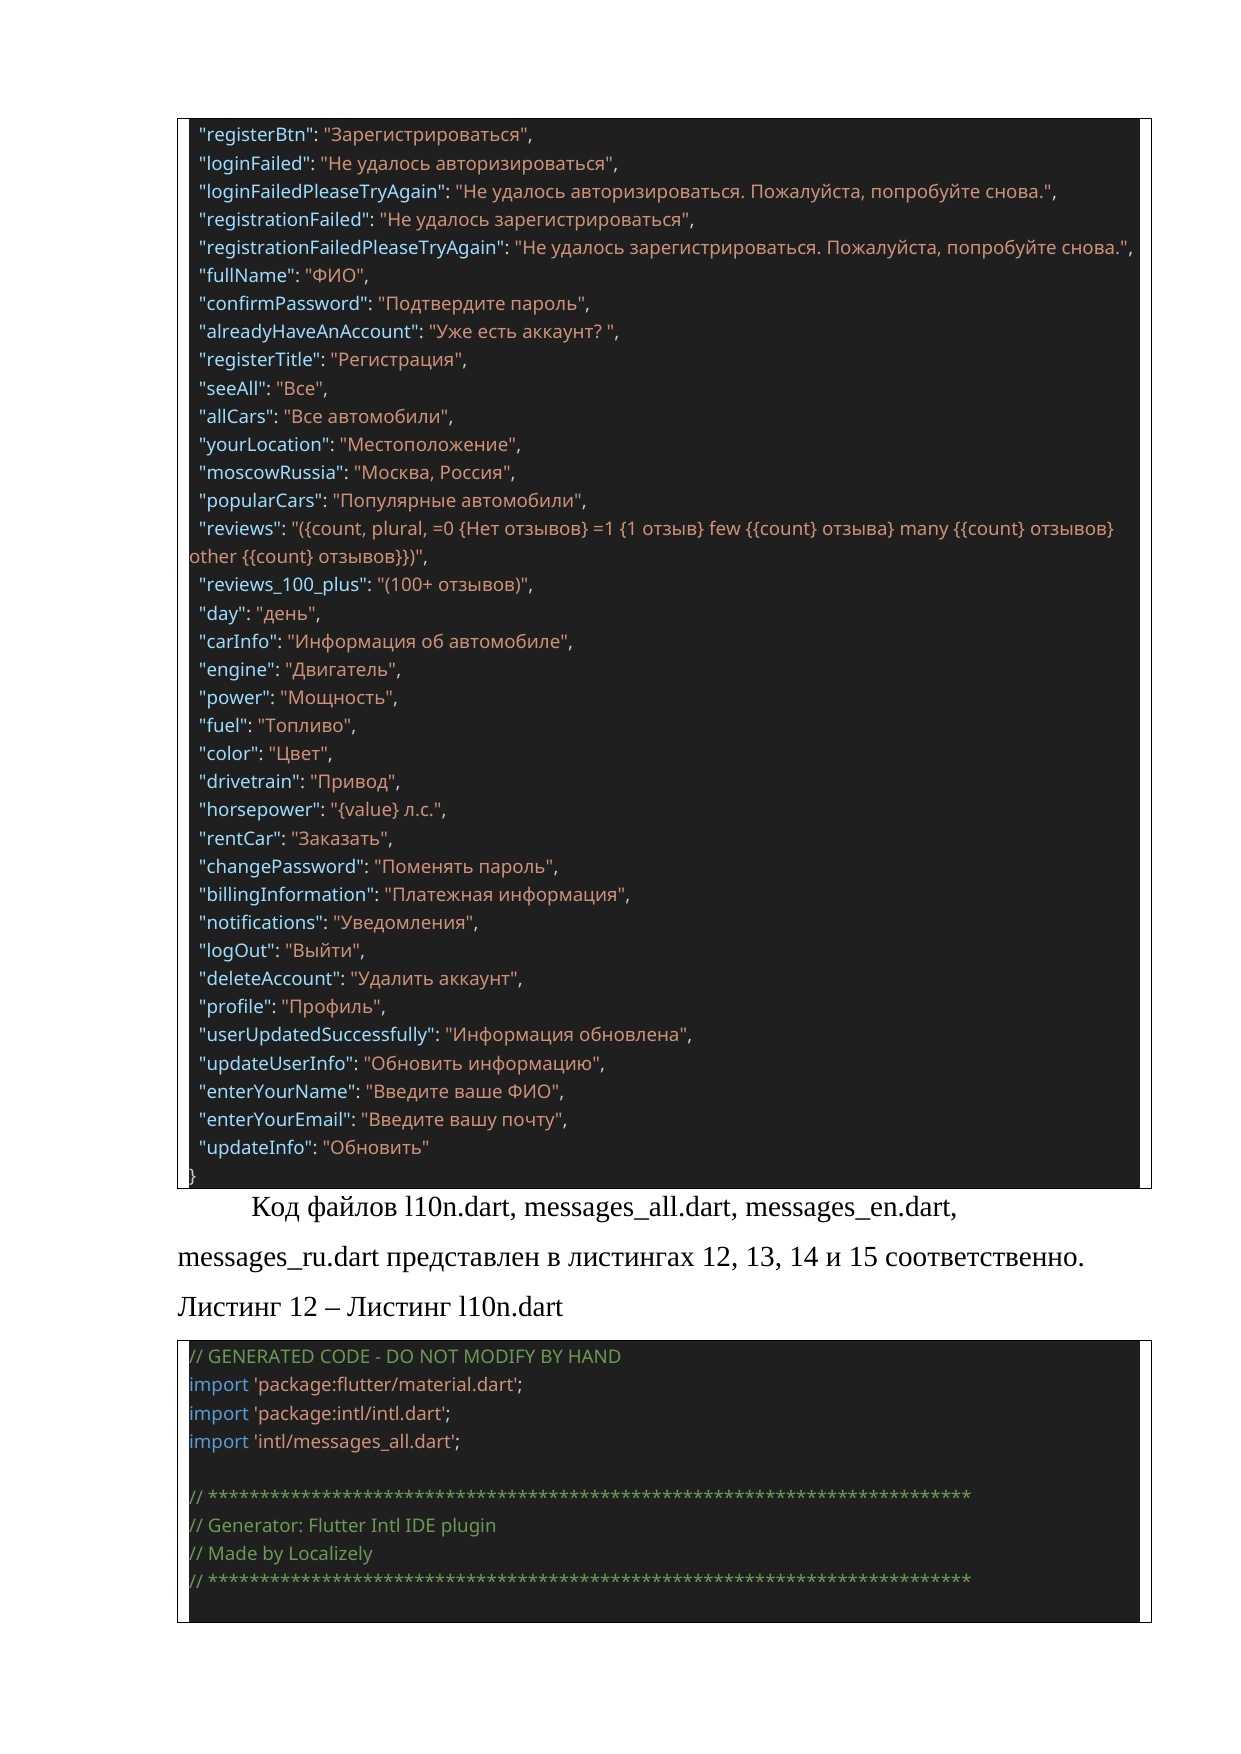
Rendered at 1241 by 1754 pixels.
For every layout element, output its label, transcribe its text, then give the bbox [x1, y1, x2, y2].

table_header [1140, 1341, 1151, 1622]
text Листинг 12 – Листинг l10n.dart [177, 1289, 1152, 1323]
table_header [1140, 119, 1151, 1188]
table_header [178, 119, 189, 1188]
text Код файлов l10n.dart, messages_all.dart, messages_en.dart, messages_ru.dart представлен в листингах 12, 13, 14 и 15 соответственно. [177, 1189, 1152, 1273]
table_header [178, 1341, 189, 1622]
